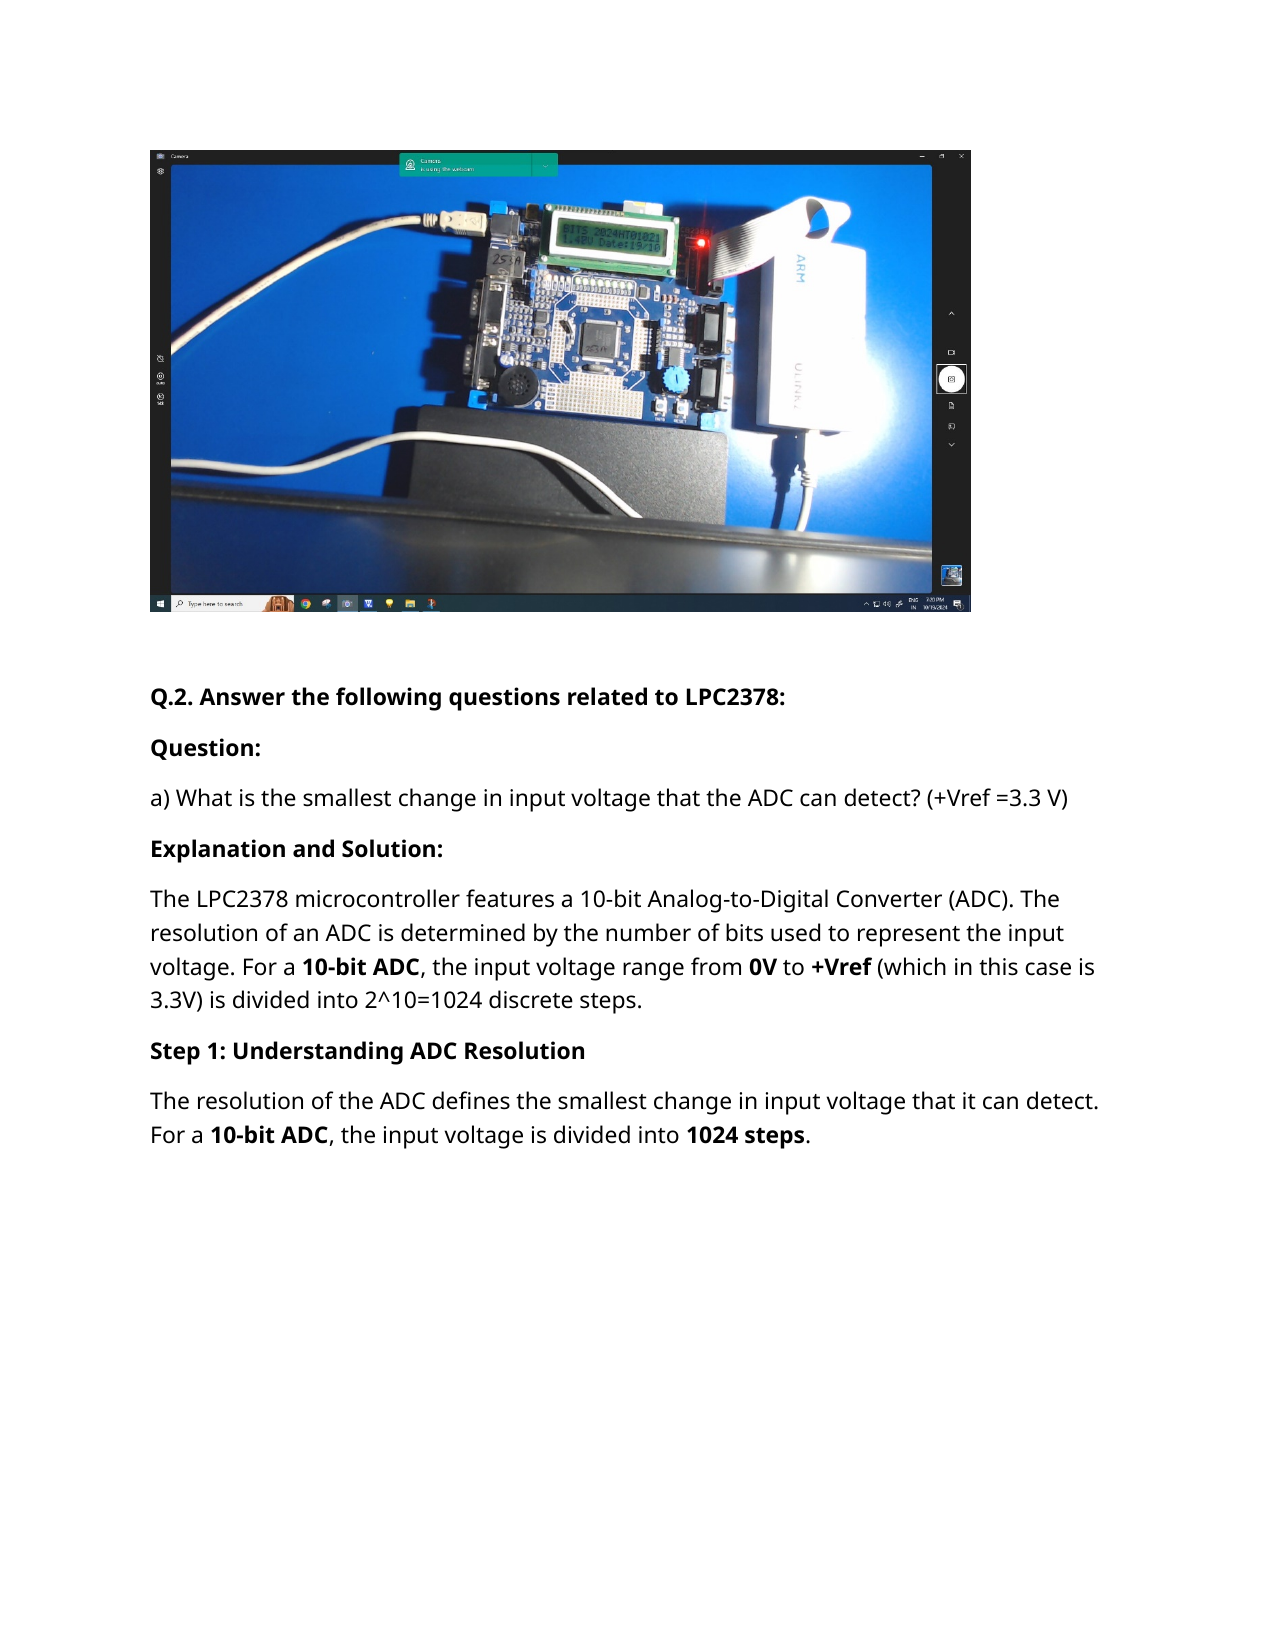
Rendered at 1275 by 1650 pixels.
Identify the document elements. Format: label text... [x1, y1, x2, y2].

text Explanation and Solution: [150, 833, 1125, 864]
text Q.2. Answer the following questions related to LPC2378: [150, 681, 1125, 713]
text Step 1: Understanding ADC Resolution [150, 1035, 1125, 1066]
text a) What is the smallest change in input voltage that the ADC can detect? (+Vref =3.3 V) [150, 782, 1125, 813]
picture [150, 150, 971, 612]
text The LPC2378 microcontroller features a 10-bit Analog-to-Digital Converter (ADC). The resolution of an ADC is determined by the number of bits used to represent the input voltage. For a 10-bit ADC, the input voltage range from 0V to +Vref (which in this case is 3.3V) is divided into 2^10=1024 discrete steps. [150, 883, 1125, 1016]
text Question: [150, 732, 1125, 763]
text The resolution of the ADC defines the smallest change in input voltage that it can detect. For a 10-bit ADC, the input voltage is divided into 1024 steps. [150, 1085, 1125, 1150]
